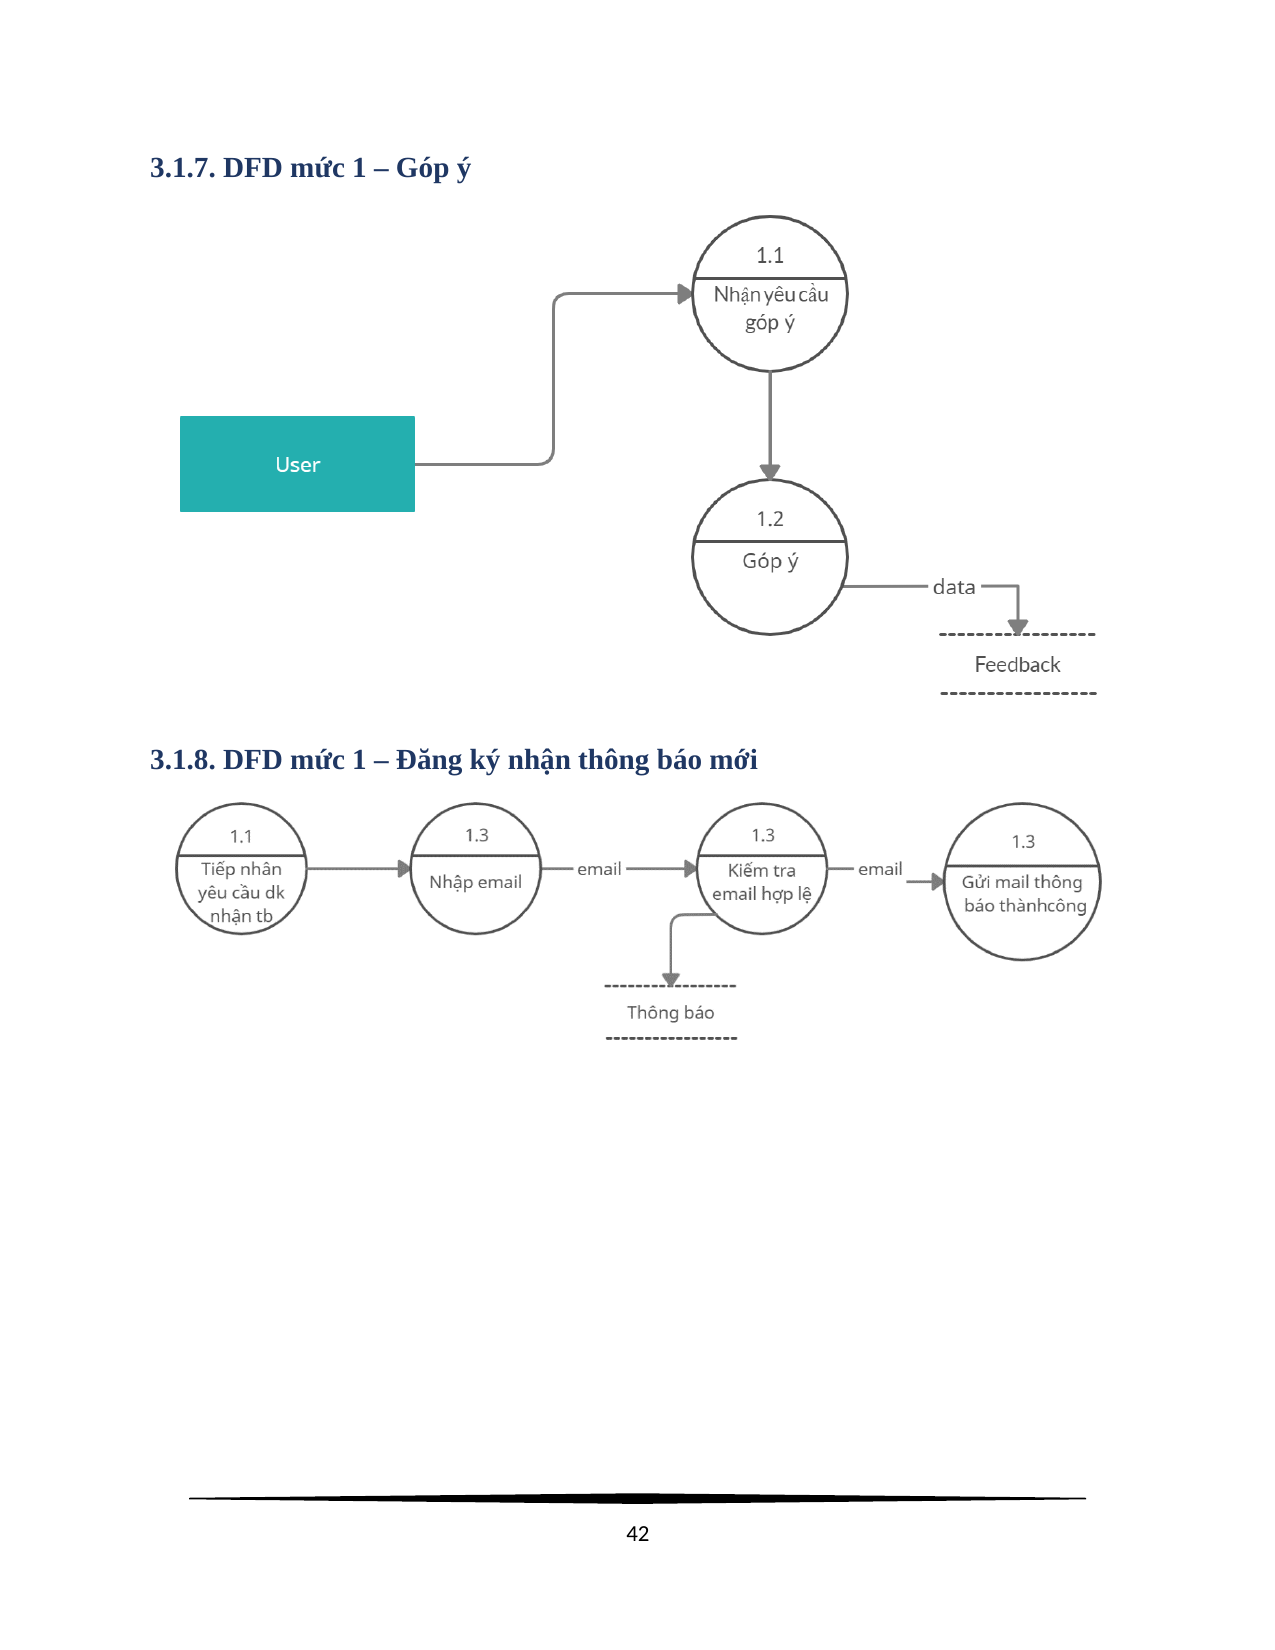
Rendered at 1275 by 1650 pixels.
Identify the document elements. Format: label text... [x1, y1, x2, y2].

subtitle 3.1.8. DFD mức 1 – Đăng ký nhận thông báo mới [150, 742, 1125, 776]
picture [150, 185, 1125, 724]
subtitle 3.1.7. DFD mức 1 – Góp ý [150, 150, 1125, 183]
picture [150, 777, 1125, 1064]
